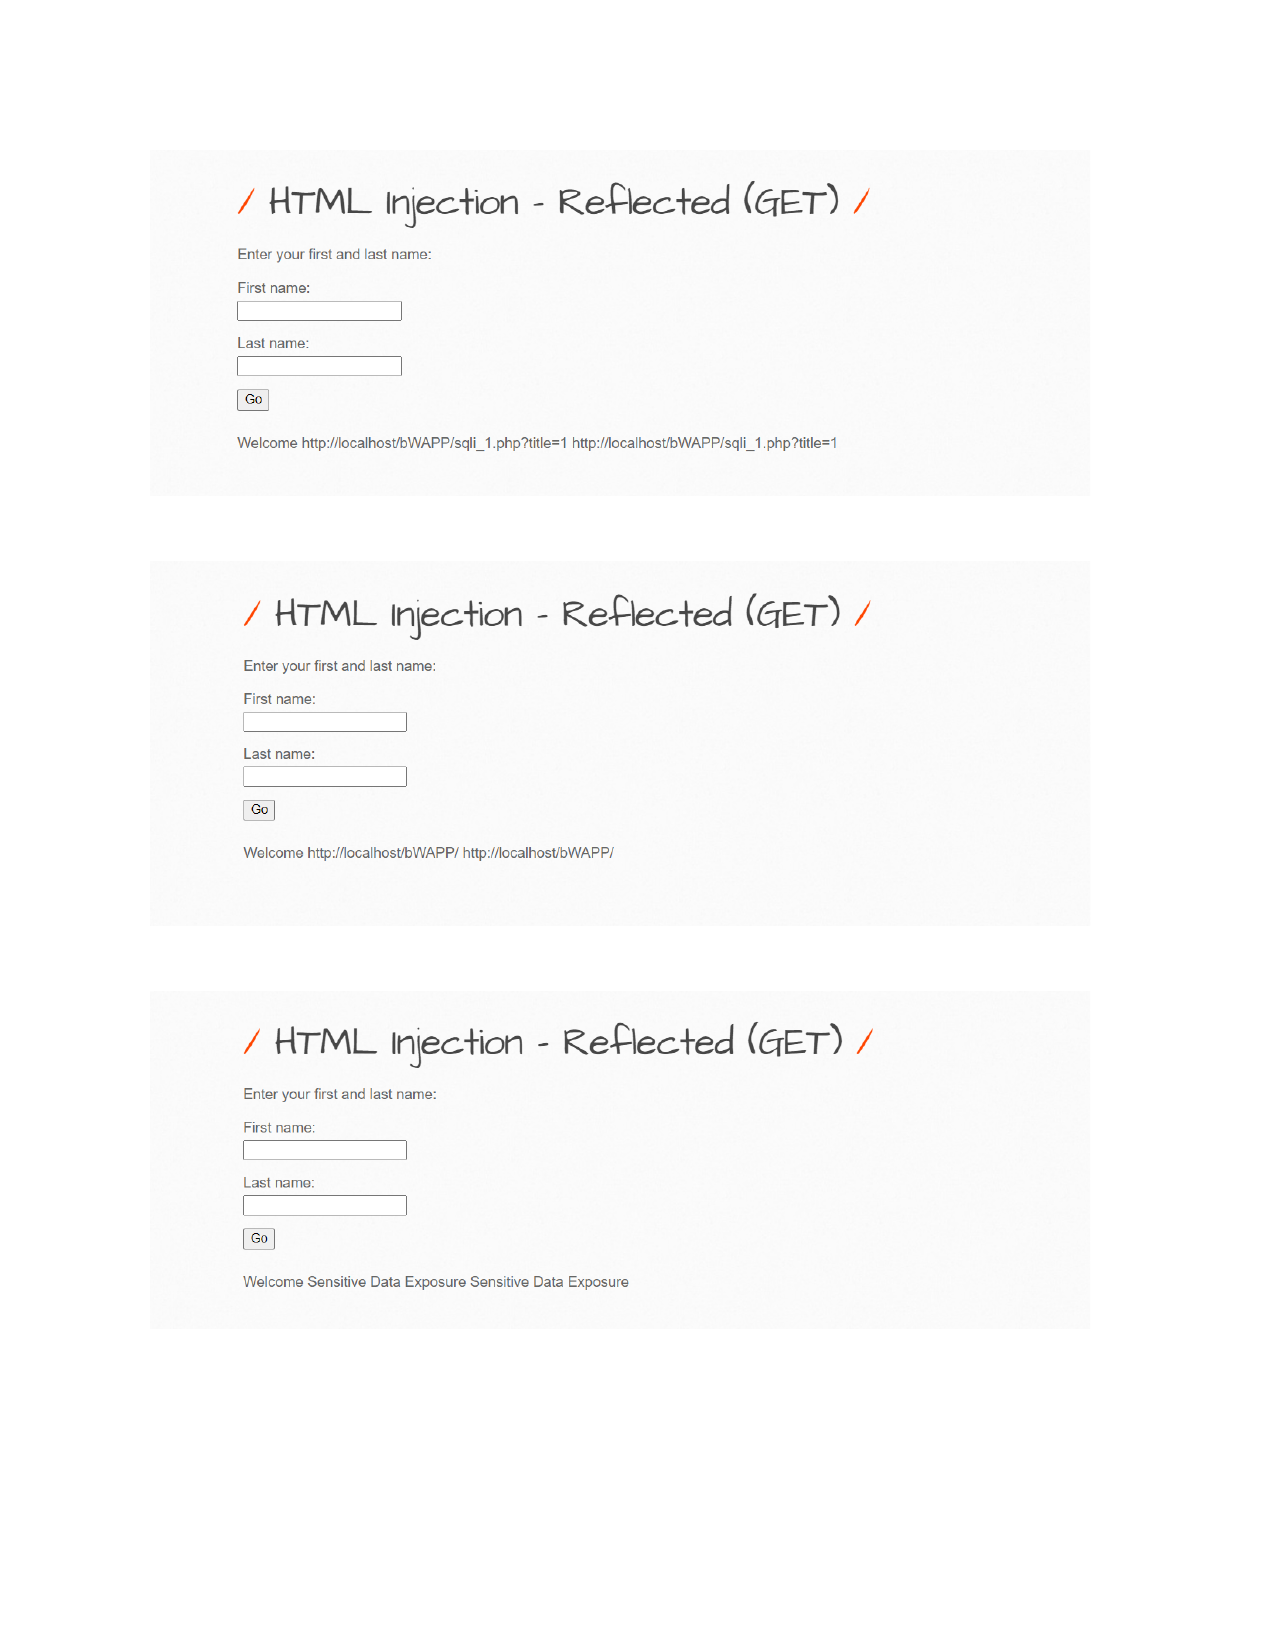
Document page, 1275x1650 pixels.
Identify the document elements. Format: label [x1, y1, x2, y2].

picture [150, 991, 1091, 1329]
picture [150, 150, 1091, 496]
picture [150, 561, 1091, 926]
